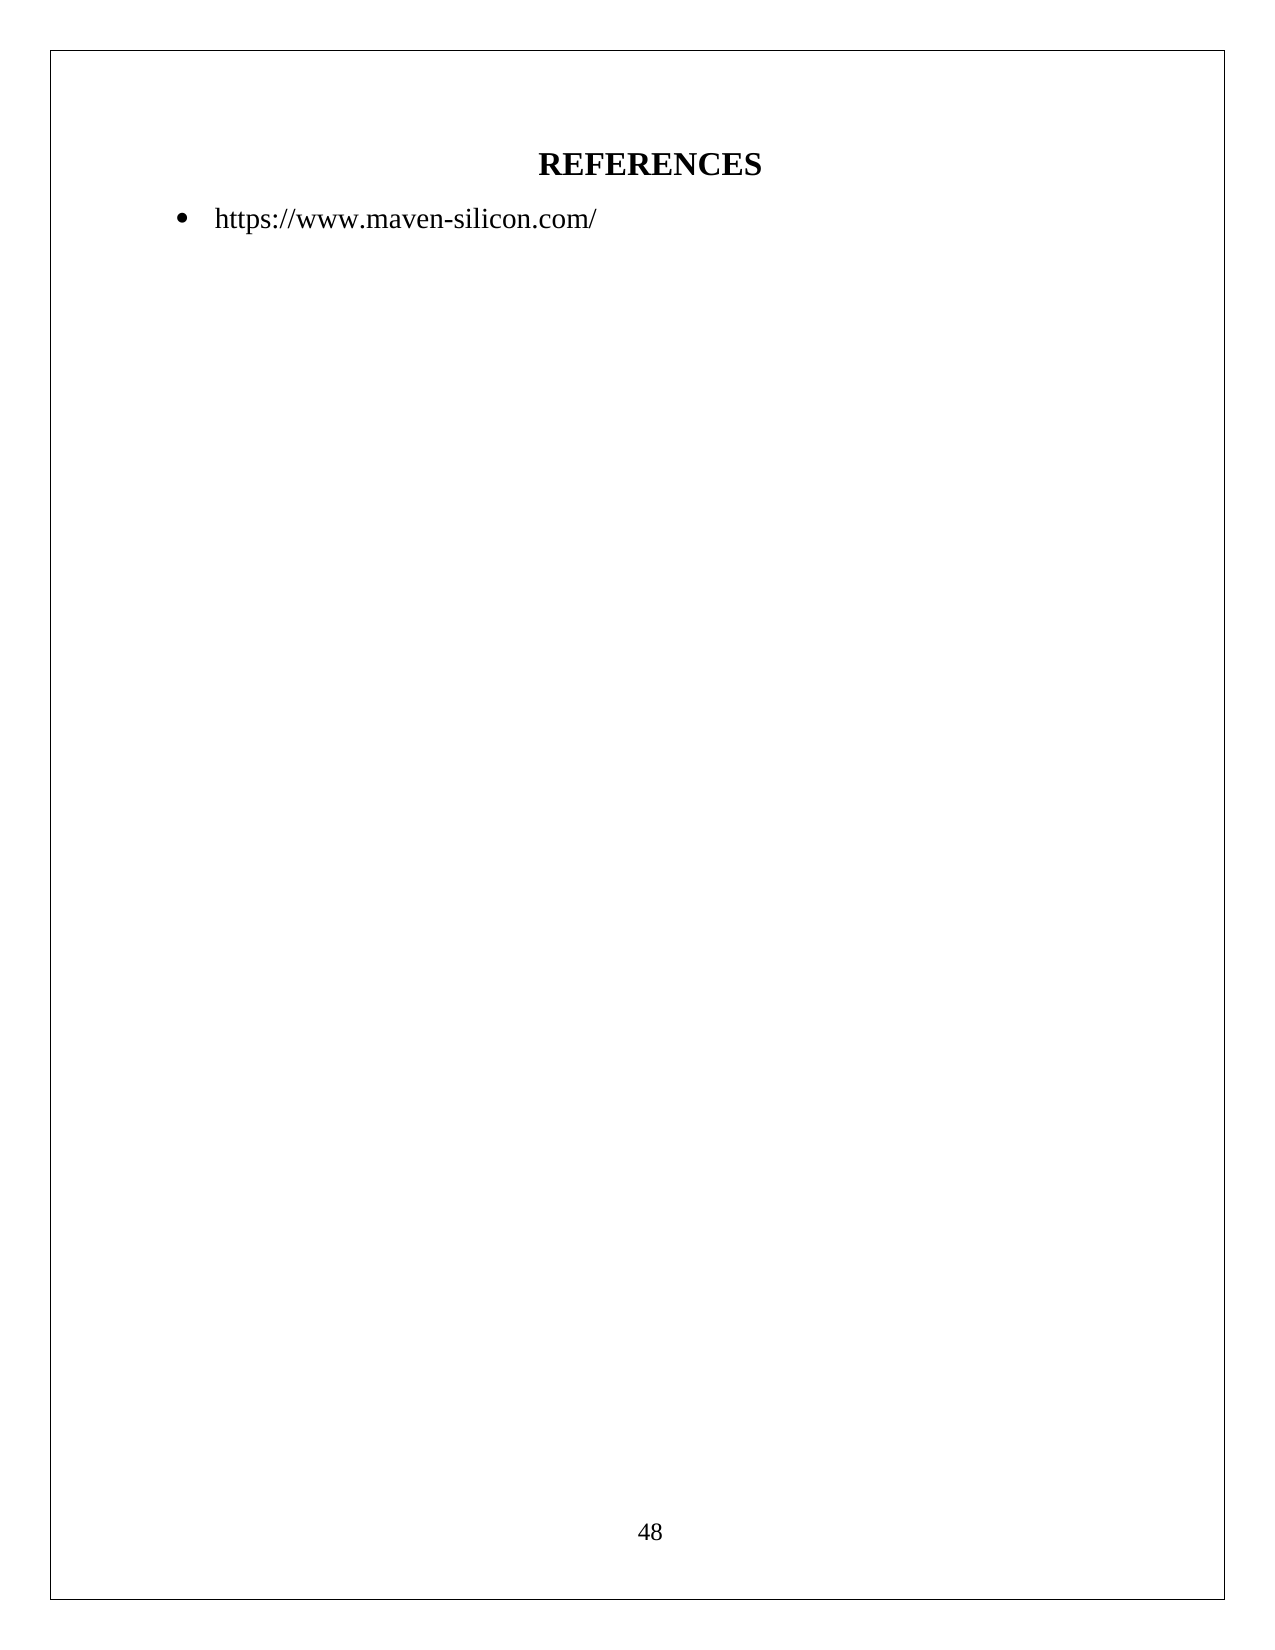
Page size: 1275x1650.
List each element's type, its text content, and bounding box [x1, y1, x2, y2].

list https://www.maven-silicon.com/ [177, 201, 1161, 235]
text REFERENCES [139, 144, 1161, 182]
